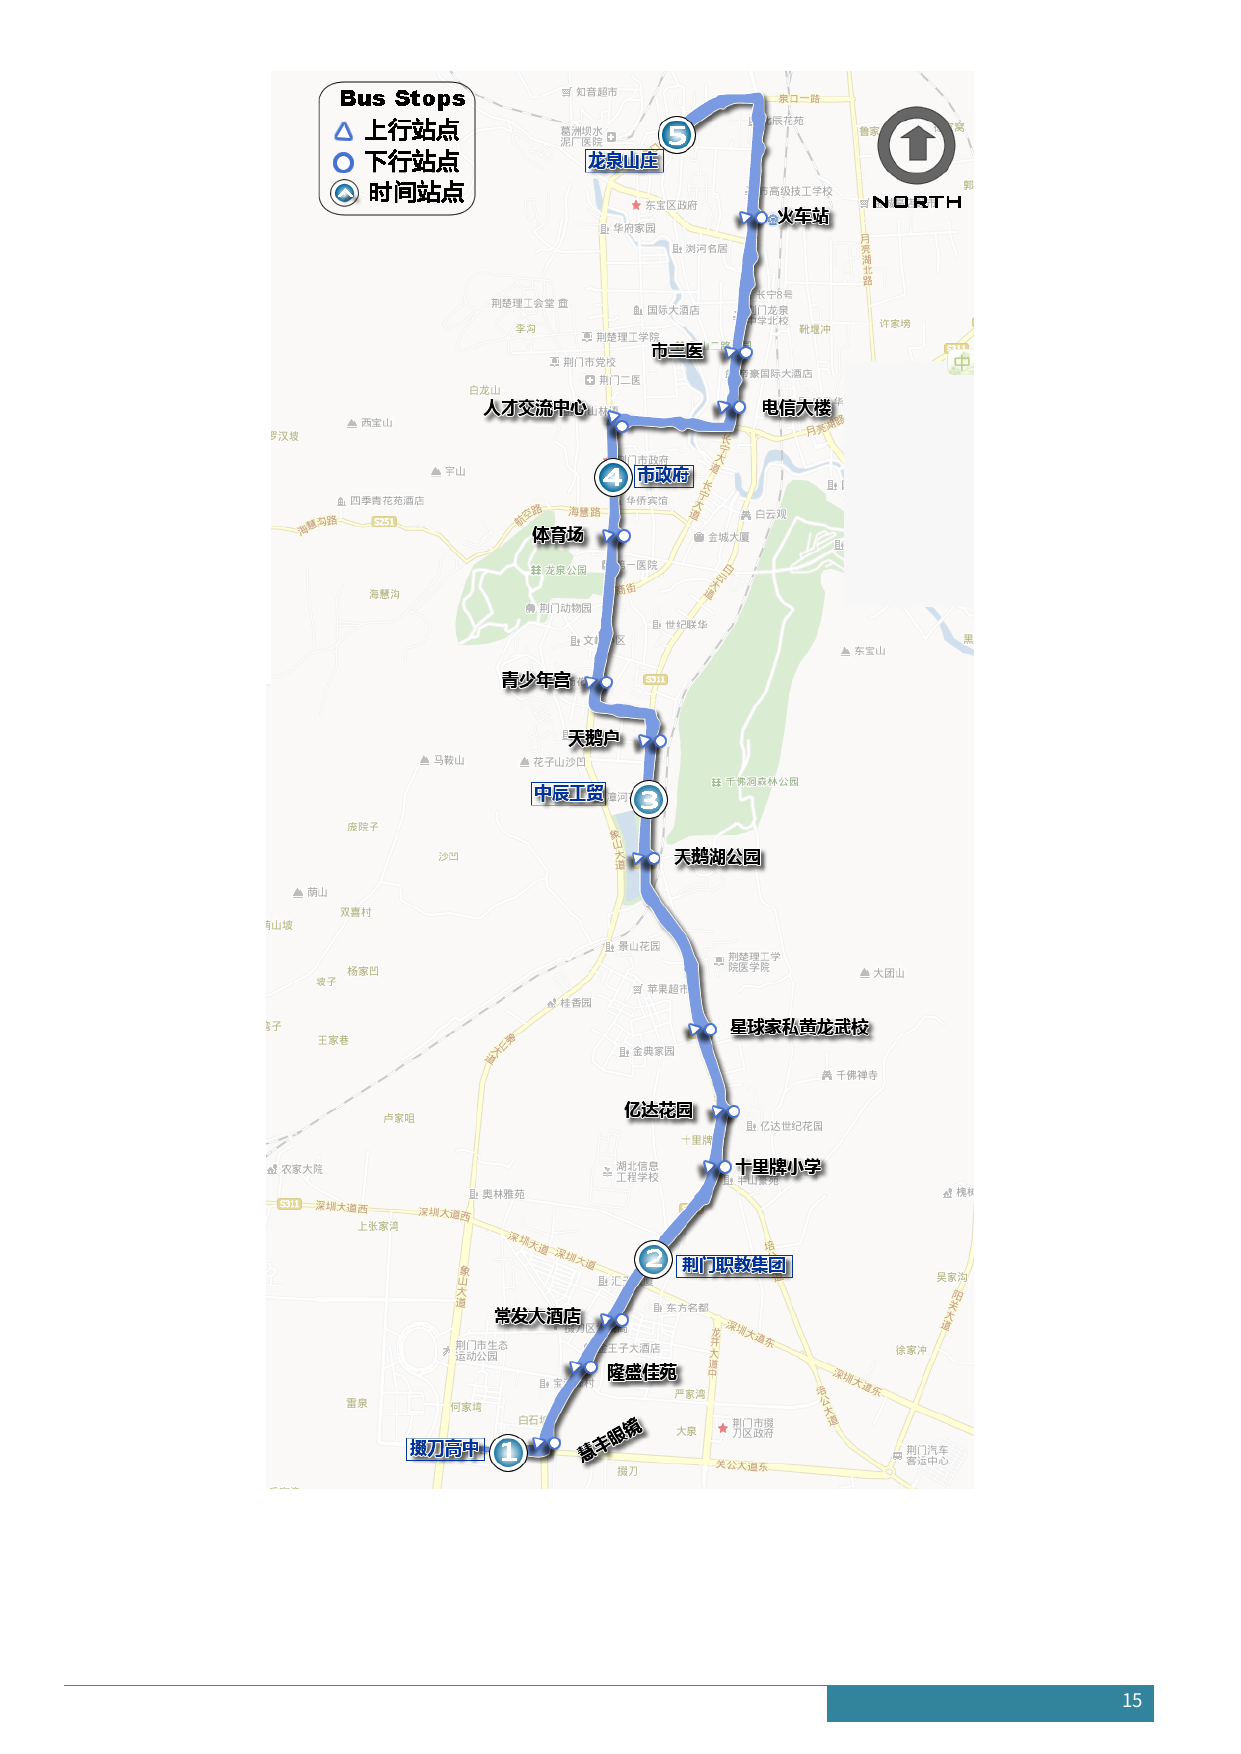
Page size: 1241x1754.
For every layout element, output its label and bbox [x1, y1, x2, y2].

picture [266, 71, 974, 1489]
